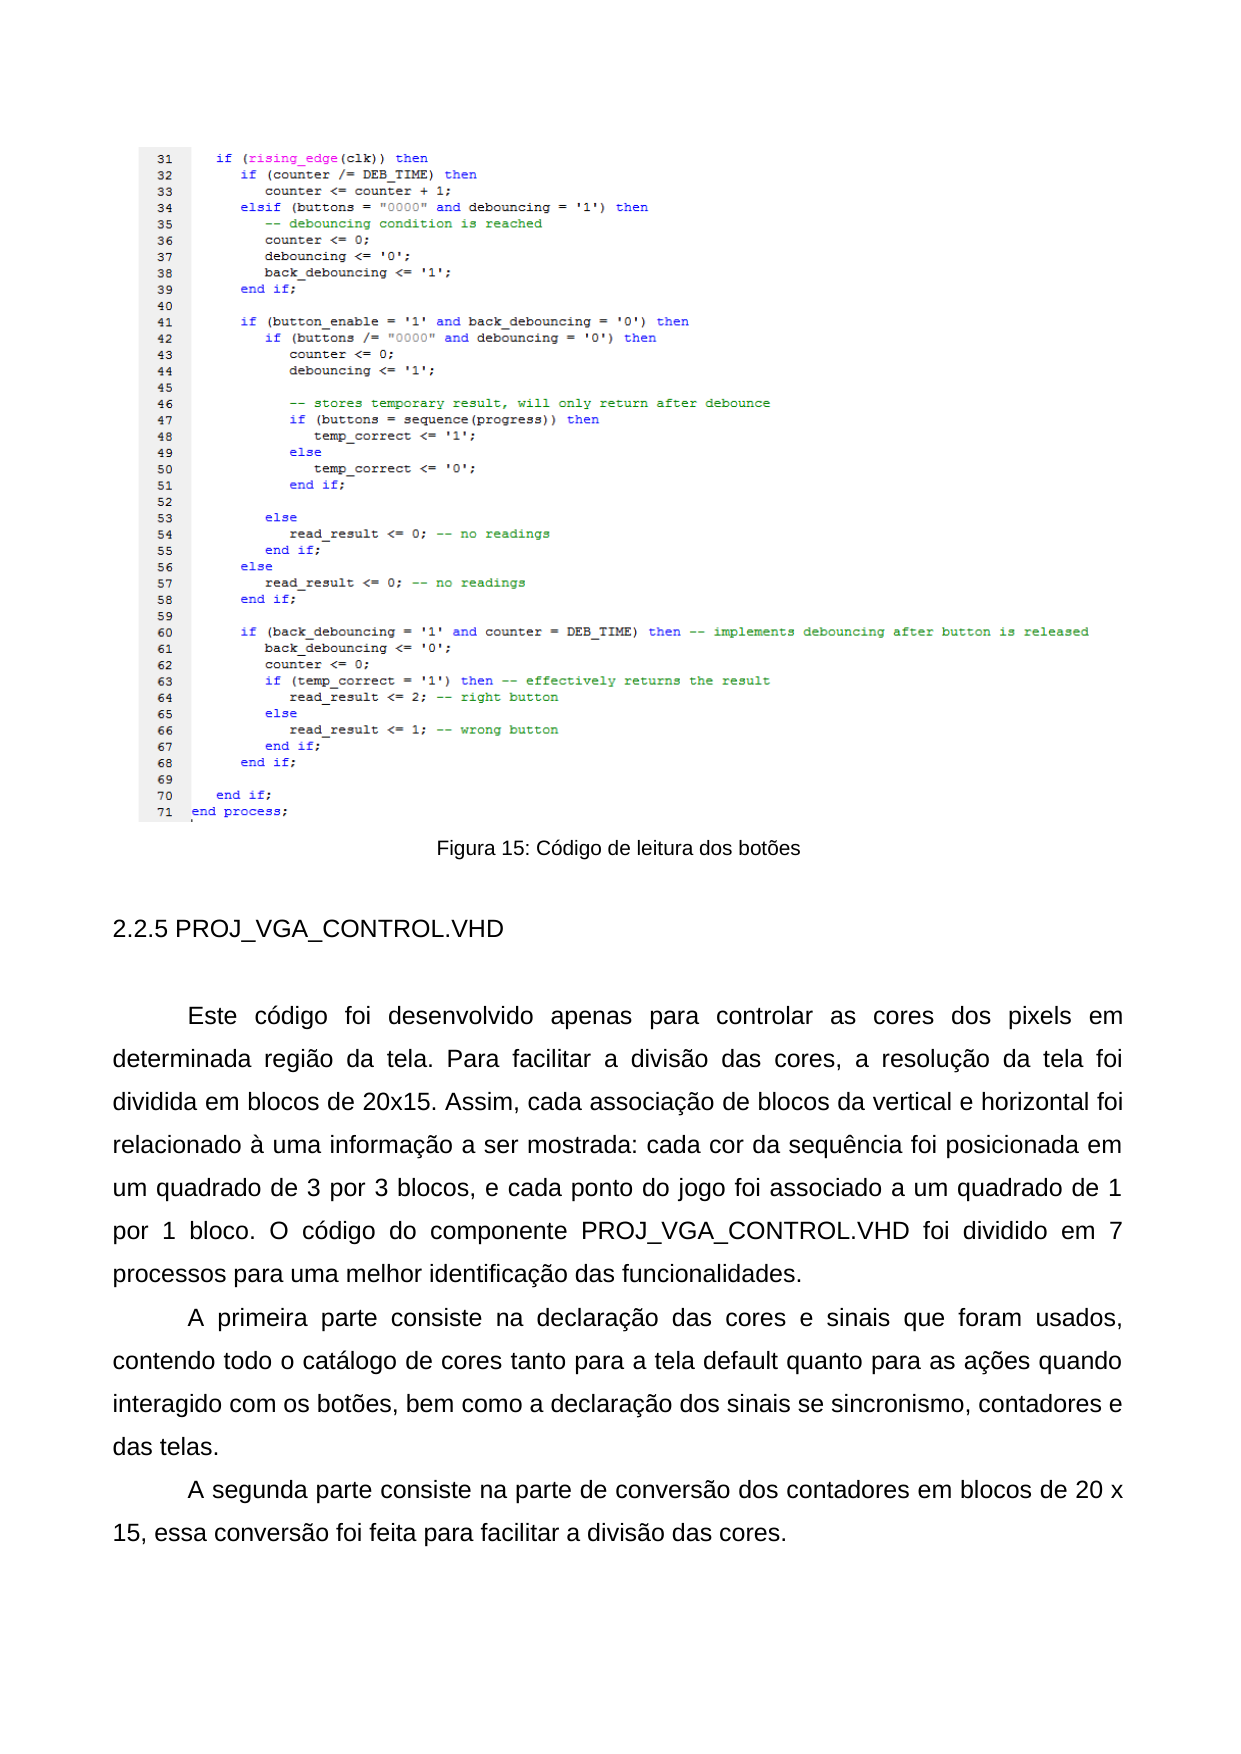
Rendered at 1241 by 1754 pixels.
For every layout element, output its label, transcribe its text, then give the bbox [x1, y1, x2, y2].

text Este código foi desenvolvido apenas para controlar as cores dos pixels em determinada região da tela. Para facilitar a divisão das cores, a resolução da tela foi dividida em blocos de 20x15. Assim, cada associação de blocos da vertical e horizontal foi relacionado à uma informação a ser mostrada: cada cor da sequência foi posicionada em um quadrado de 3 por 3 blocos, e cada ponto do jogo foi associado a um quadrado de 1 por 1 bloco. O código do componente PROJ_VGA_CONTROL.VHD foi dividido em 7 processos para uma melhor identificação das funcionalidades. [112, 1001, 1125, 1288]
picture [138, 147, 1099, 822]
text Figura 15: Código de leitura dos botões [112, 835, 1125, 859]
text A primeira parte consiste na declaração das cores e sinais que foram usados, contendo todo o catálogo de cores tanto para a tela default quanto para as ações quando interagido com os botões, bem como a declaração dos sinais se sincronismo, contadores e das telas. [112, 1303, 1125, 1461]
text A segunda parte consiste na parte de conversão dos contadores em blocos de 20 x 15, essa conversão foi feita para facilitar a divisão das cores. [112, 1475, 1125, 1547]
text 2.2.5 PROJ_VGA_CONTROL.VHD [112, 914, 1125, 943]
